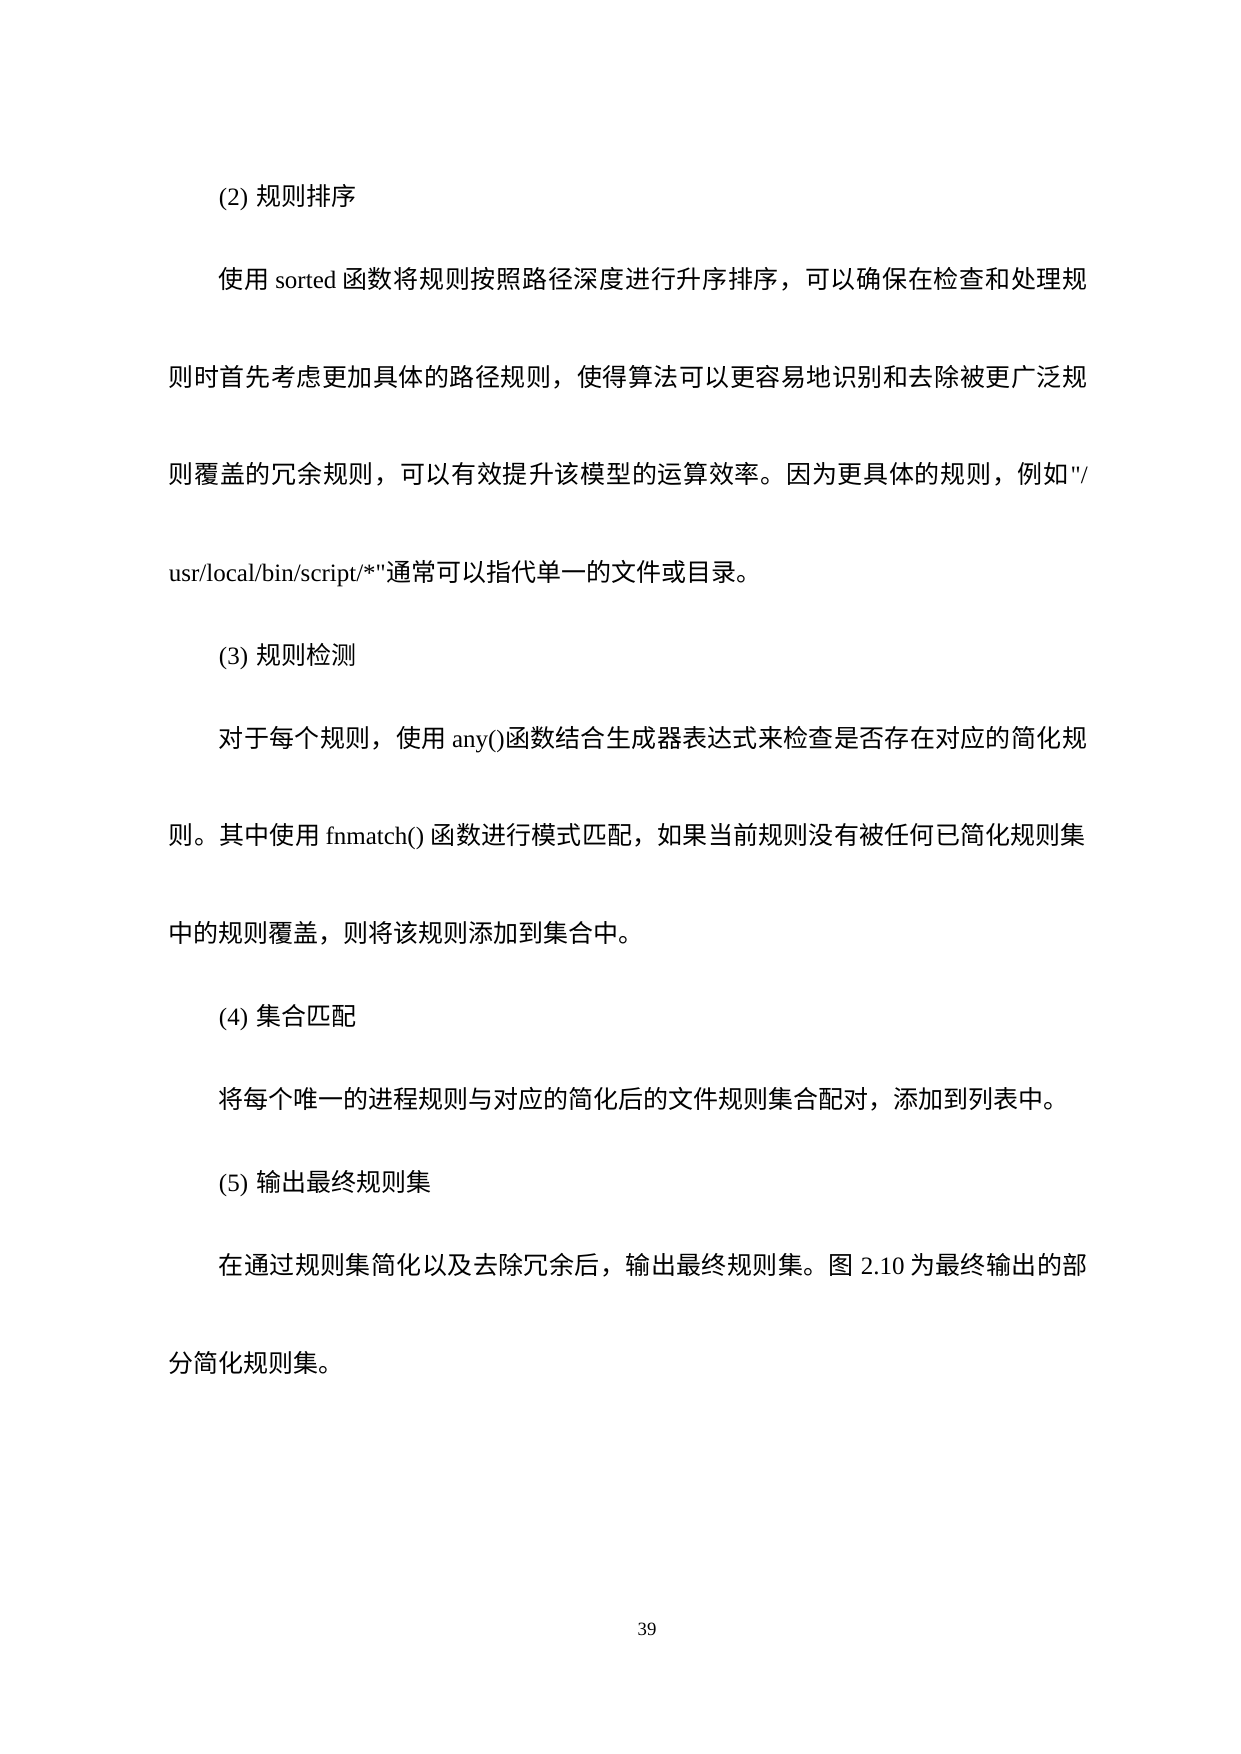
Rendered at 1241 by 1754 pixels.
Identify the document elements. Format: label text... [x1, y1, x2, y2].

list 对于每个规则，使用any()函数结合生成器表达式来检查是否存在对应的简化规则。其中使用fnmatch() 函数进行模式匹配，如果当前规则没有被任何已简化规则集中的规则覆盖，则将该规则添加到集合中。 [169, 704, 1087, 964]
list 将每个唯一的进程规则与对应的简化后的文件规则集合配对，添加到列表中。 [169, 1065, 1087, 1130]
list 规则检测 [219, 621, 1087, 686]
list 输出最终规则集 [219, 1148, 1087, 1213]
list 集合匹配 [219, 982, 1087, 1047]
list 在通过规则集简化以及去除冗余后，输出最终规则集。图2.10为最终输出的部分简化规则集。 [169, 1231, 1087, 1394]
list 使用sorted函数将规则按照路径深度进行升序排序，可以确保在检查和处理规则时首先考虑更加具体的路径规则，使得算法可以更容易地识别和去除被更广泛规则覆盖的冗余规则，可以有效提升该模型的运算效率。因为更具体的规则，例如"/usr/local/bin/script/*"通常可以指代单一的文件或目录。 [169, 245, 1087, 603]
list 规则排序 [219, 162, 1087, 227]
